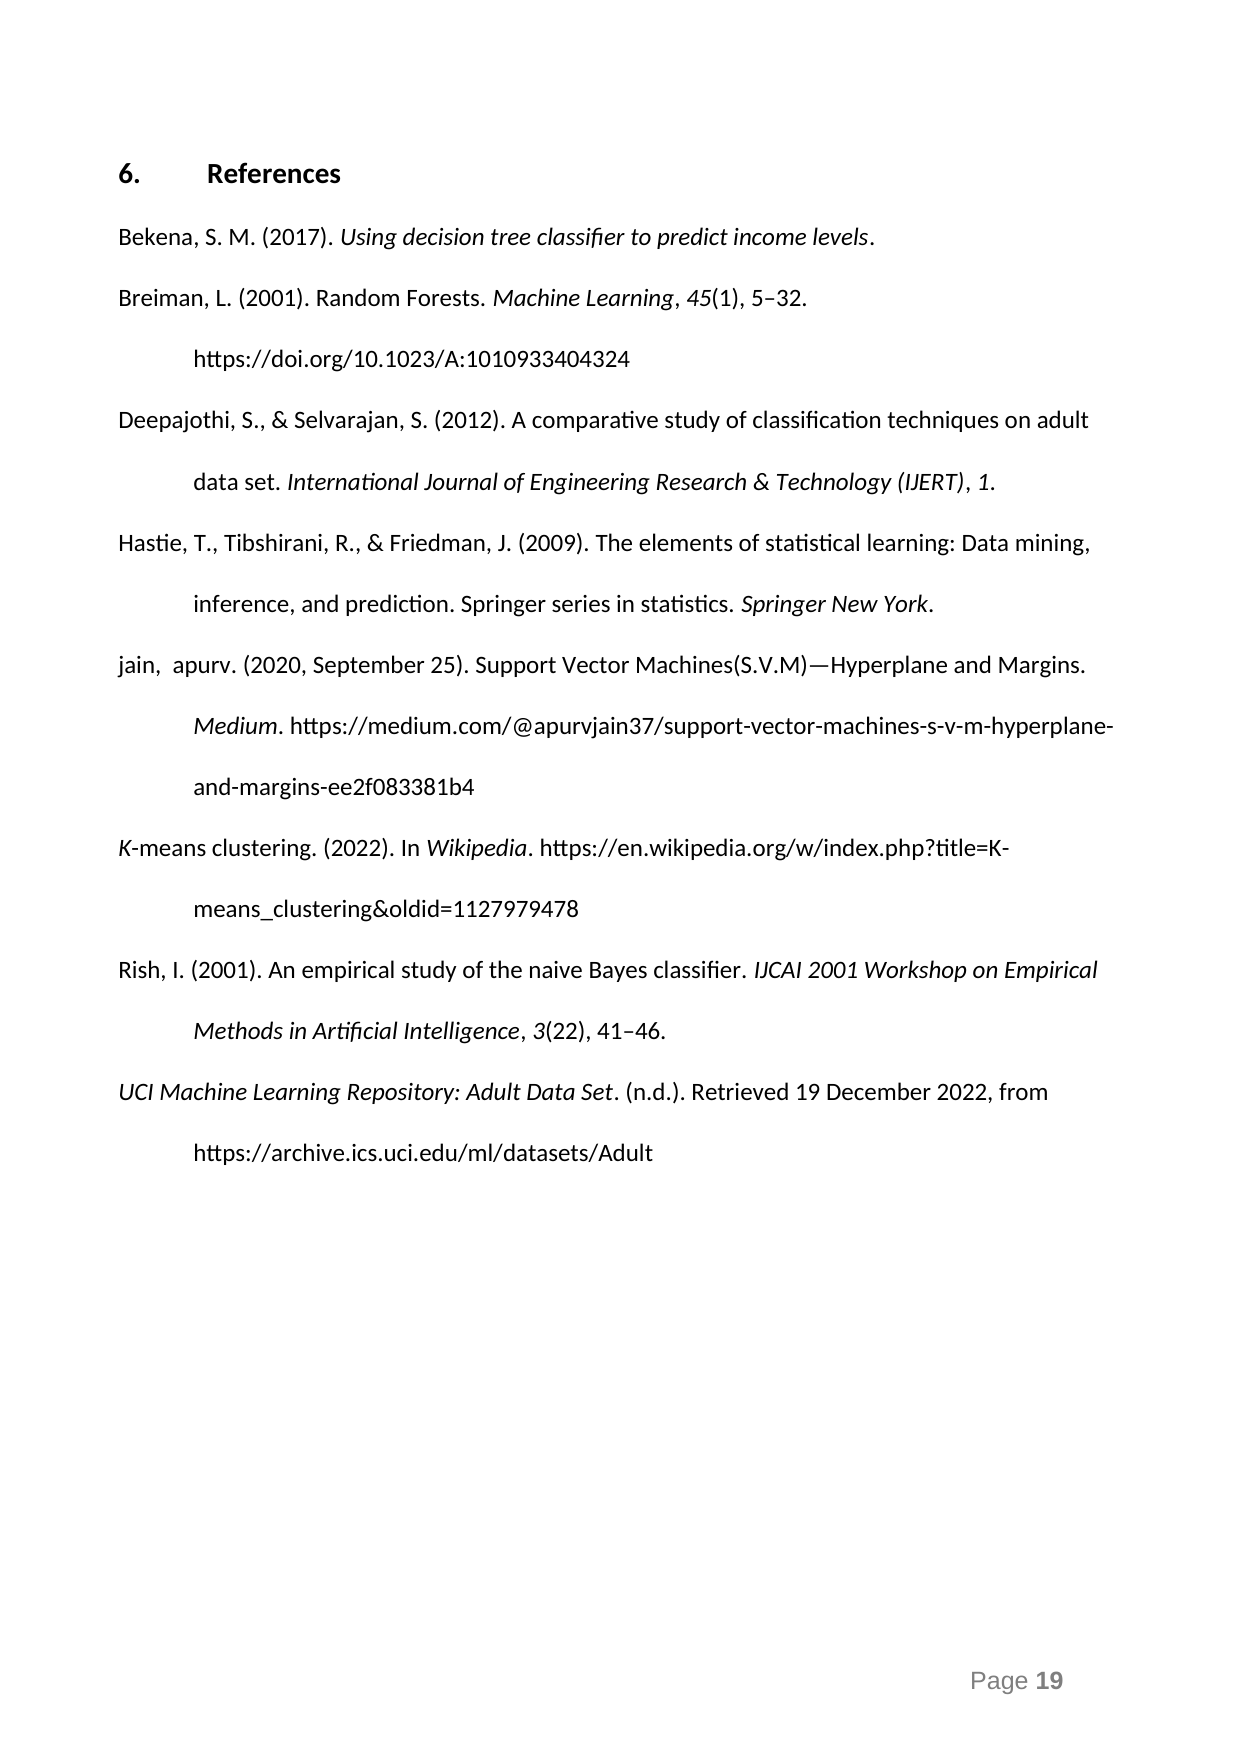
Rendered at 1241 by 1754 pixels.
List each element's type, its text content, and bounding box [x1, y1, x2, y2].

text Hastie, T., Tibshirani, R., & Friedman, J. (2009). The elements of statistical learning: Data mining, inference, and prediction. Springer series in statistics. Springer New York. [118, 527, 1122, 618]
subtitle References [118, 156, 1122, 191]
text UCI Machine Learning Repository: Adult Data Set. (n.d.). Retrieved 19 December 2022, from https://archive.ics.uci.edu/ml/datasets/Adult [118, 1076, 1122, 1168]
text Rish, I. (2001). An empirical study of the naive Bayes classifier. IJCAI 2001 Workshop on Empirical Methods in Artificial Intelligence, 3(22), 41–46. [118, 954, 1122, 1046]
text Deepajothi, S., & Selvarajan, S. (2012). A comparative study of classification techniques on adult data set. International Journal of Engineering Research & Technology (IJERT), 1. [118, 405, 1122, 496]
text Breiman, L. (2001). Random Forests. Machine Learning, 45(1), 5–32. https://doi.org/10.1023/A:1010933404324 [118, 283, 1122, 374]
text jain, apurv. (2020, September 25). Support Vector Machines(S.V.M)—Hyperplane and Margins. Medium. https://medium.com/@apurvjain37/support-vector-machines-s-v-m-hyperplane-and-margins-ee2f083381b4 [118, 649, 1122, 801]
text Bekena, S. M. (2017). Using decision tree classifier to predict income levels. [118, 222, 1122, 252]
text K-means clustering. (2022). In Wikipedia. https://en.wikipedia.org/w/index.php?title=K-means_clustering&oldid=1127979478 [118, 832, 1122, 923]
